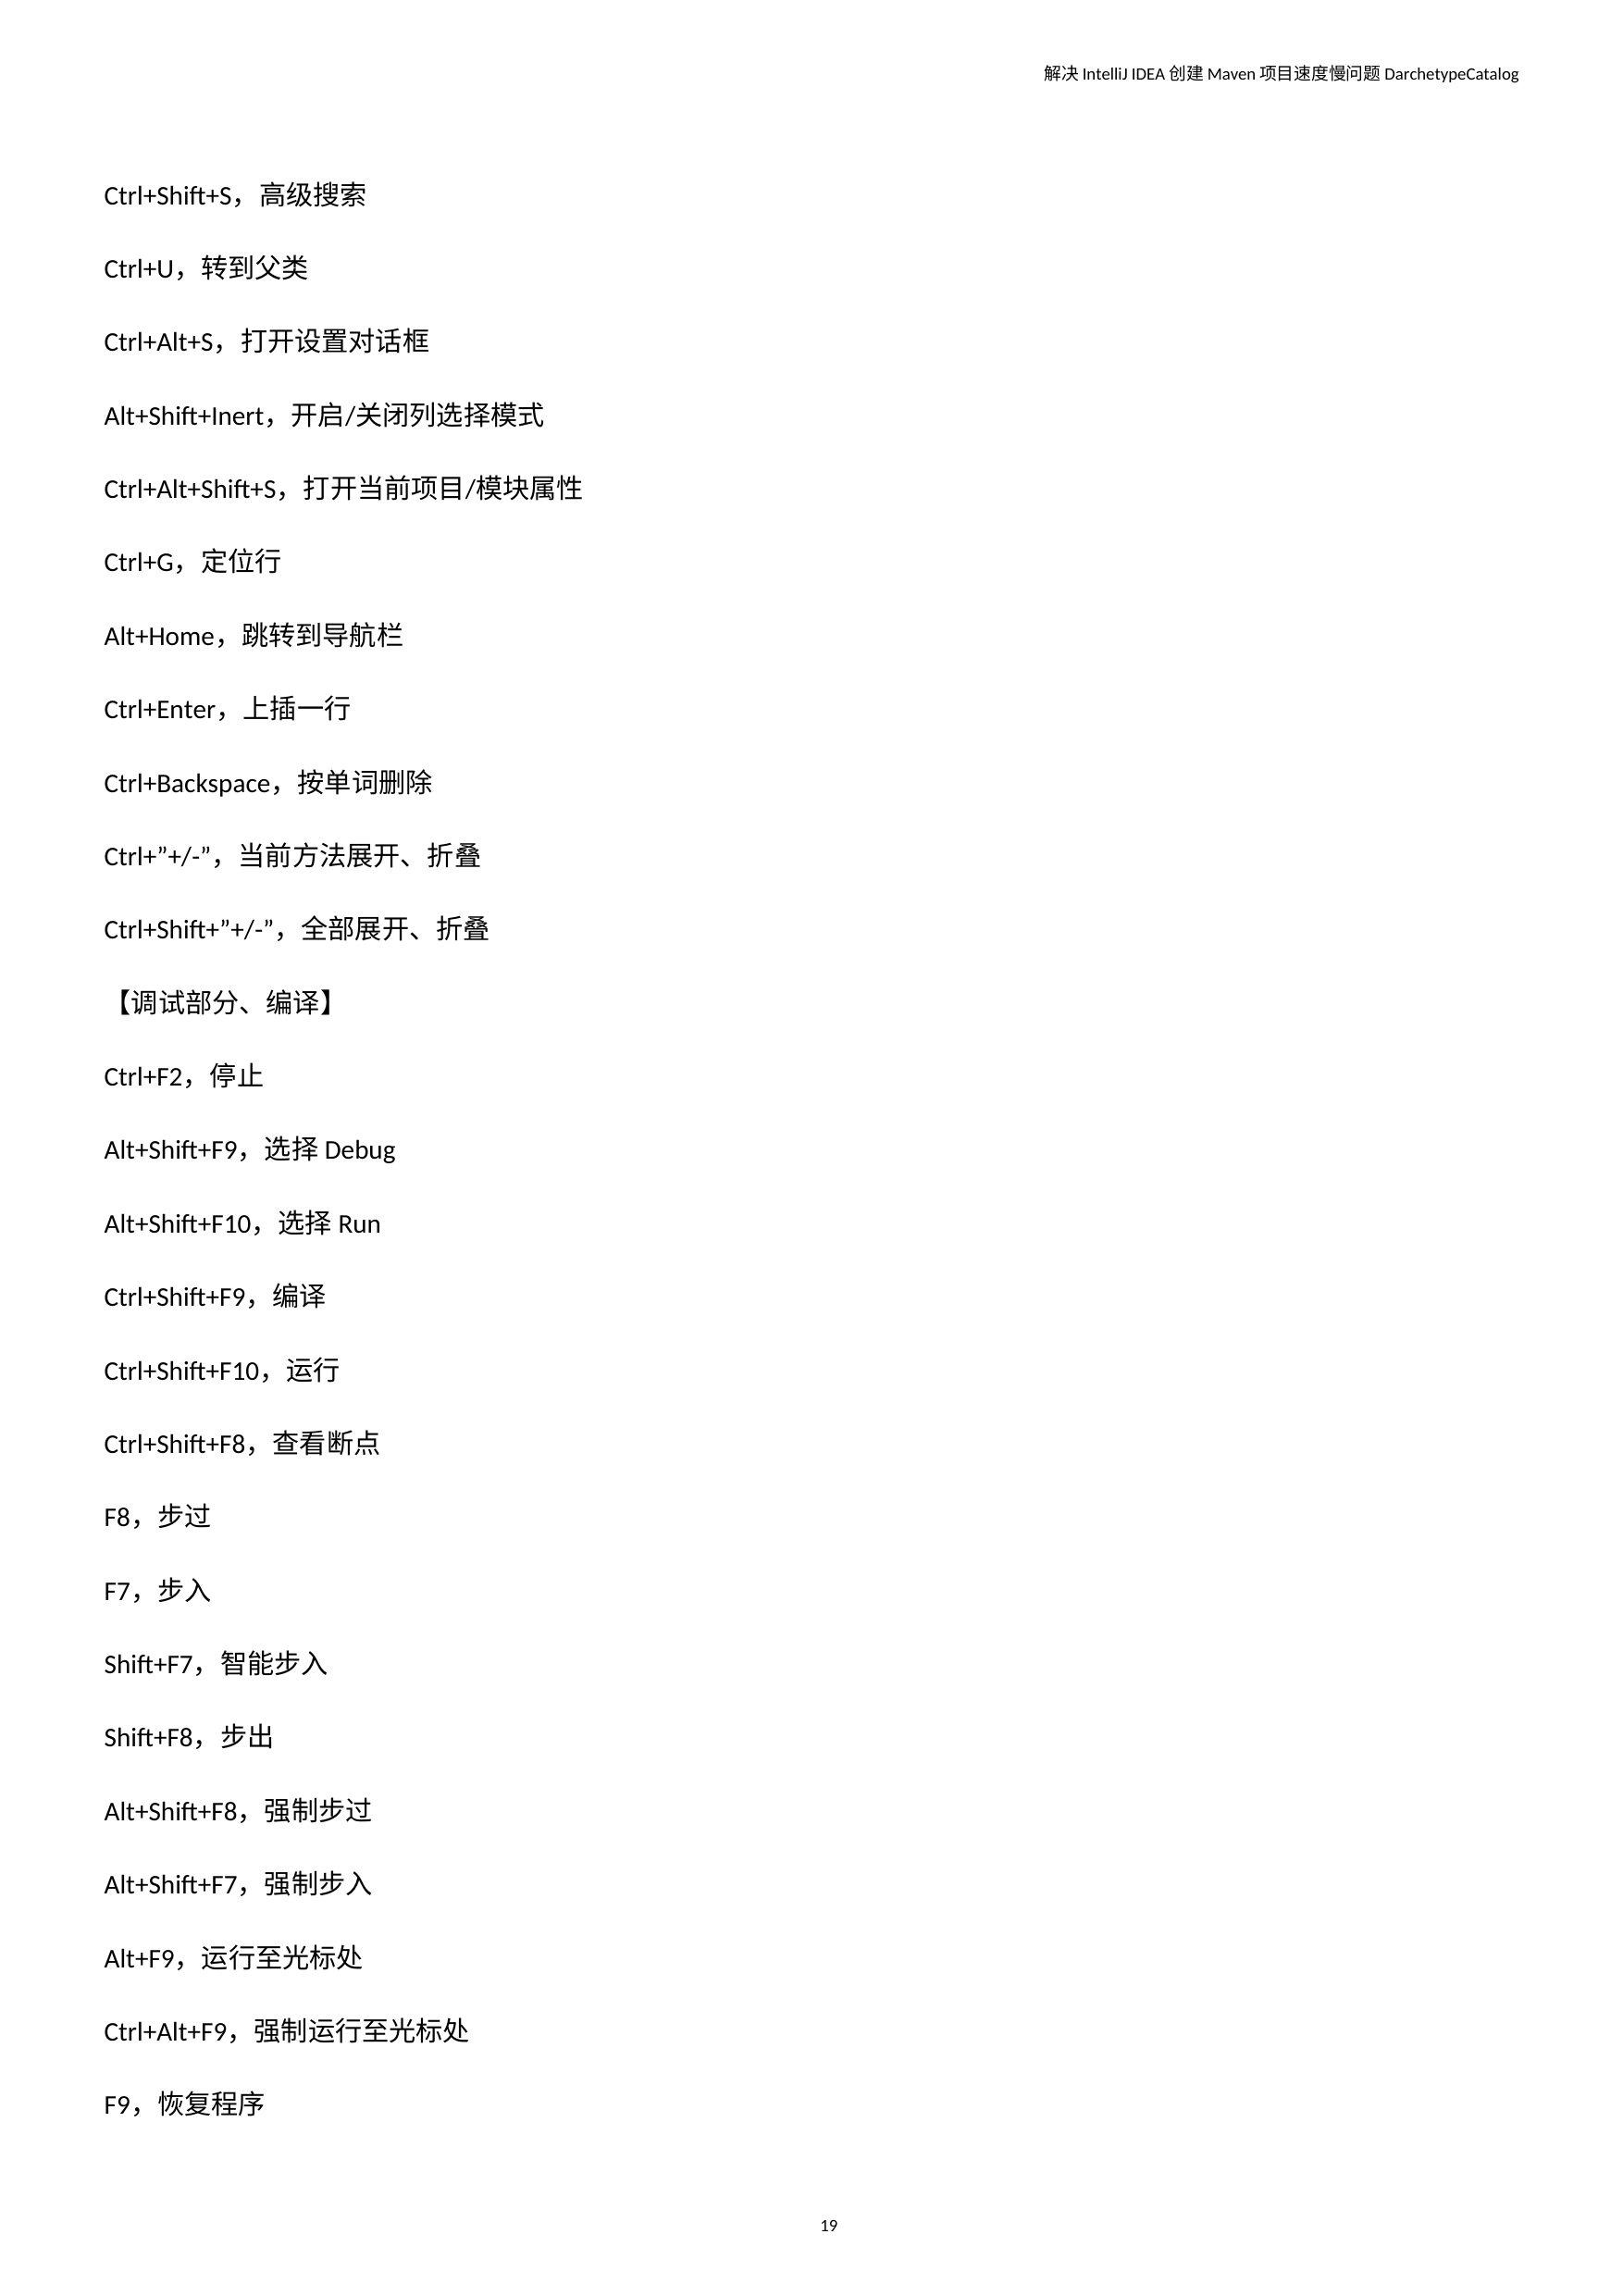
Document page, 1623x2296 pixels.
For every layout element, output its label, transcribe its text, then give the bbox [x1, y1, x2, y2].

text Ctrl+Backspace，按单词删除 [104, 743, 1518, 817]
text Ctrl+Shift+F10，运行 [104, 1331, 1518, 1405]
text Alt+Shift+Inert，开启/关闭列选择模式 [104, 377, 1518, 450]
text Ctrl+Alt+F9，强制运行至光标处 [104, 1992, 1518, 2066]
text Alt+Home，跳转到导航栏 [104, 597, 1518, 670]
text Ctrl+Shift+S，高级搜索 [104, 155, 1518, 230]
text Alt+Shift+F7，强制步入 [104, 1845, 1518, 1918]
text Ctrl+Shift+F8，查看断点 [104, 1405, 1518, 1478]
text Ctrl+Alt+S，打开设置对话框 [104, 303, 1518, 377]
text Alt+Shift+F9，选择 Debug [104, 1111, 1518, 1185]
text Shift+F7，智能步入 [104, 1625, 1518, 1698]
text Ctrl+U，转到父类 [104, 230, 1518, 303]
text F9，恢复程序 [104, 2066, 1518, 2140]
text Ctrl+Enter，上插一行 [104, 670, 1518, 743]
text Alt+F9，运行至光标处 [104, 1918, 1518, 1992]
text Ctrl+”+/-”，当前方法展开、折叠 [104, 817, 1518, 890]
text Shift+F8，步出 [104, 1698, 1518, 1772]
text 【调试部分、编译】 [104, 964, 1518, 1037]
text Ctrl+G，定位行 [104, 523, 1518, 597]
text Ctrl+Shift+F9，编译 [104, 1258, 1518, 1331]
text Ctrl+F2，停止 [104, 1037, 1518, 1111]
text F8，步过 [104, 1478, 1518, 1552]
text Ctrl+Alt+Shift+S，打开当前项目/模块属性 [104, 450, 1518, 523]
text Ctrl+Shift+”+/-”，全部展开、折叠 [104, 890, 1518, 964]
text F7，步入 [104, 1552, 1518, 1625]
text Alt+Shift+F8，强制步过 [104, 1772, 1518, 1845]
text Alt+Shift+F10，选择 Run [104, 1185, 1518, 1258]
